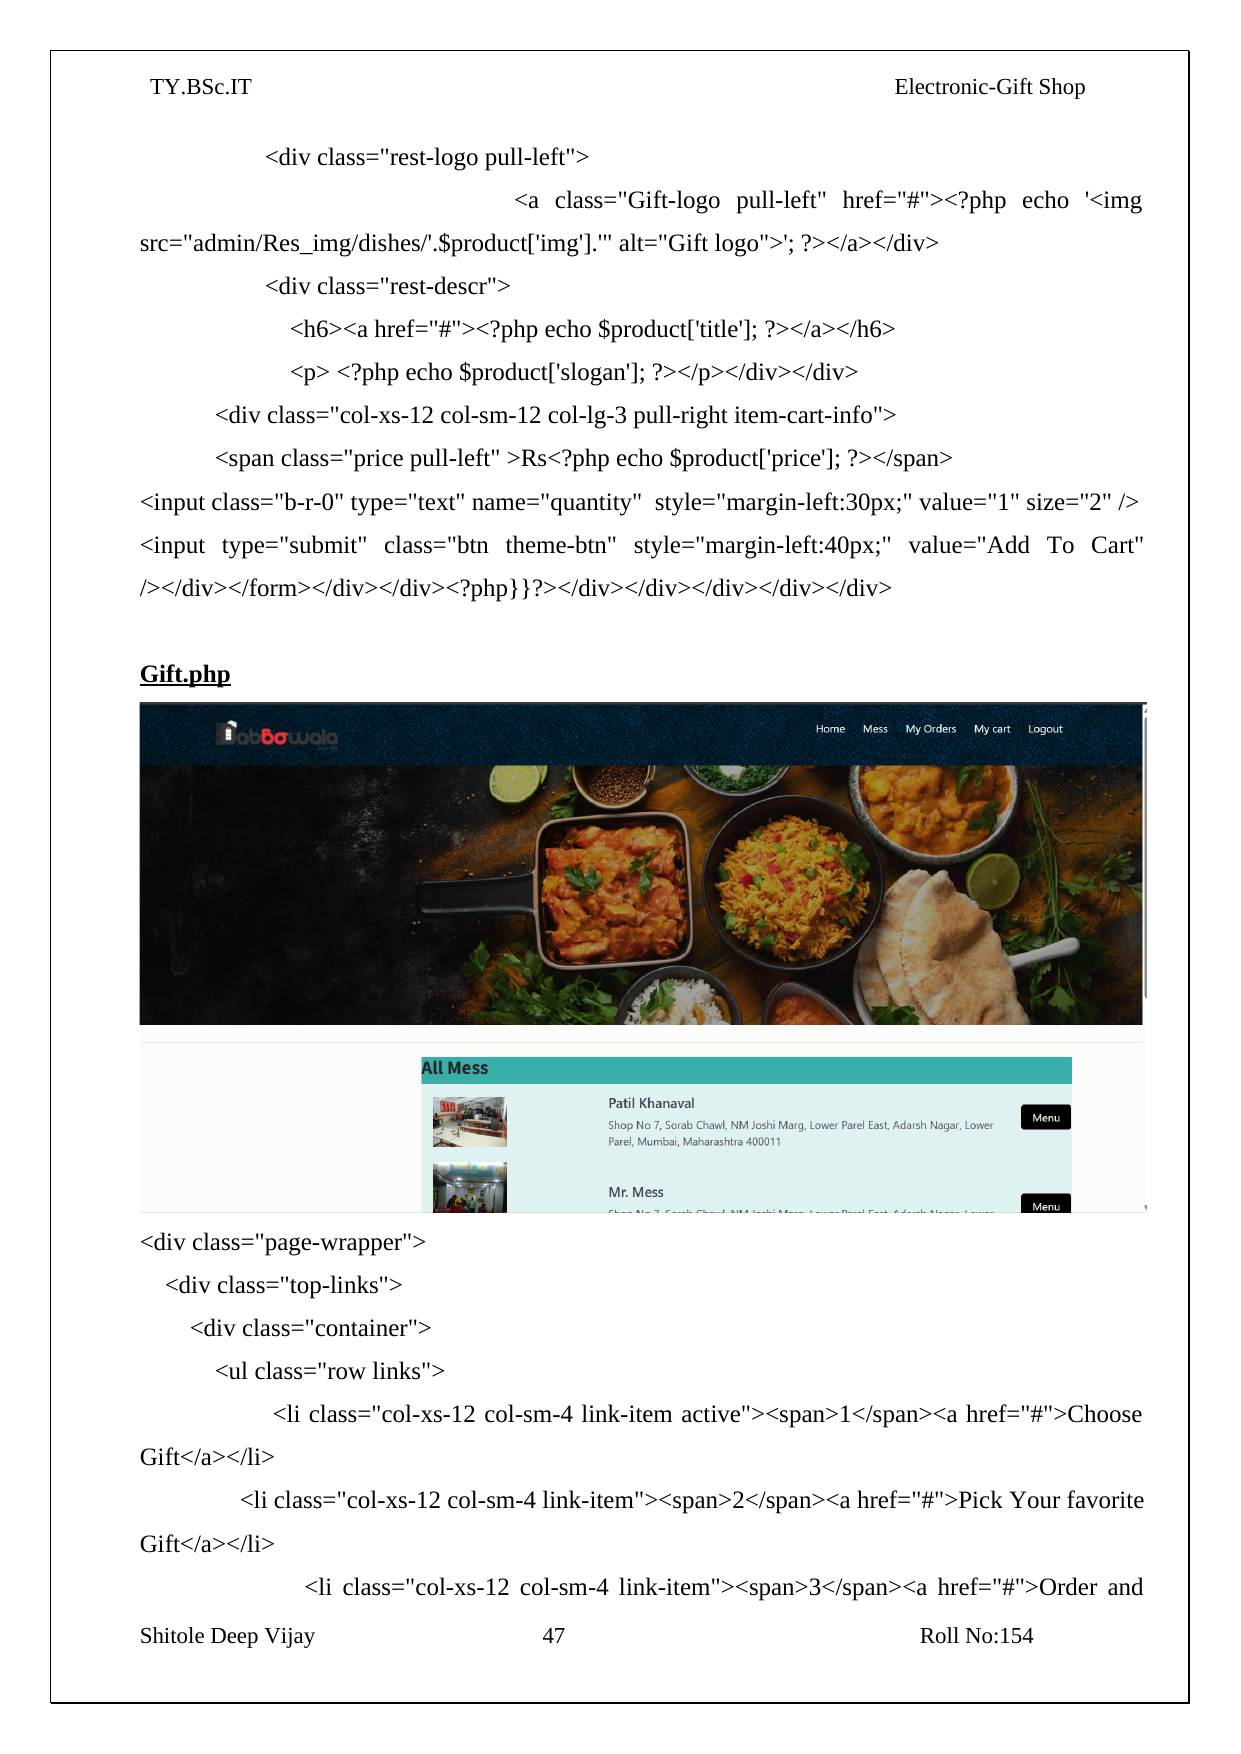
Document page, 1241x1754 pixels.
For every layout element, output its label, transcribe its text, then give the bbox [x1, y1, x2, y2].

picture [139, 702, 1147, 1213]
text <input type="submit" class="btn theme-btn" style="margin-left:40px;" value="Add To Cart" /></div></form></div></div><?php}}?></div></div></div></div></div> [139, 530, 1145, 602]
text <span class="price pull-left" >Rs<?php echo $product['price']; ?></span> [139, 443, 1145, 472]
text <p> <?php echo $product['slogan']; ?></p></div></div> [139, 357, 1145, 386]
text <div class="rest-logo pull-left"> [139, 142, 1145, 170]
text <li class="col-xs-12 col-sm-4 link-item"><span>2</span><a href="#">Pick Your favorite Gift</a></li> [139, 1486, 1145, 1557]
text <div class="page-wrapper"> [139, 1227, 1145, 1256]
text <li class="col-xs-12 col-sm-4 link-item active"><span>1</span><a href="#">Choose Gift</a></li> [139, 1399, 1145, 1471]
text <div class="top-links"> [139, 1270, 1145, 1299]
text <div class="rest-descr"> [139, 271, 1145, 300]
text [139, 1572, 1145, 1601]
text <a class="Gift-logo pull-left" href="#"><?php echo '<img src="admin/Res_img/dishes/'.$product['img'].'" alt="Gift logo">'; ?></a></div> [139, 185, 1145, 257]
text <div class="container"> [139, 1313, 1145, 1342]
text <input class="b-r-0" type="text" name="quantity" style="margin-left:30px;" value="1" size="2" /> [139, 487, 1145, 515]
text Gift.php [139, 659, 1145, 688]
text <ul class="row links"> [139, 1356, 1145, 1385]
text <h6><a href="#"><?php echo $product['title']; ?></a></h6> [139, 314, 1145, 343]
text <div class="col-xs-12 col-sm-12 col-lg-3 pull-right item-cart-info"> [139, 400, 1145, 429]
